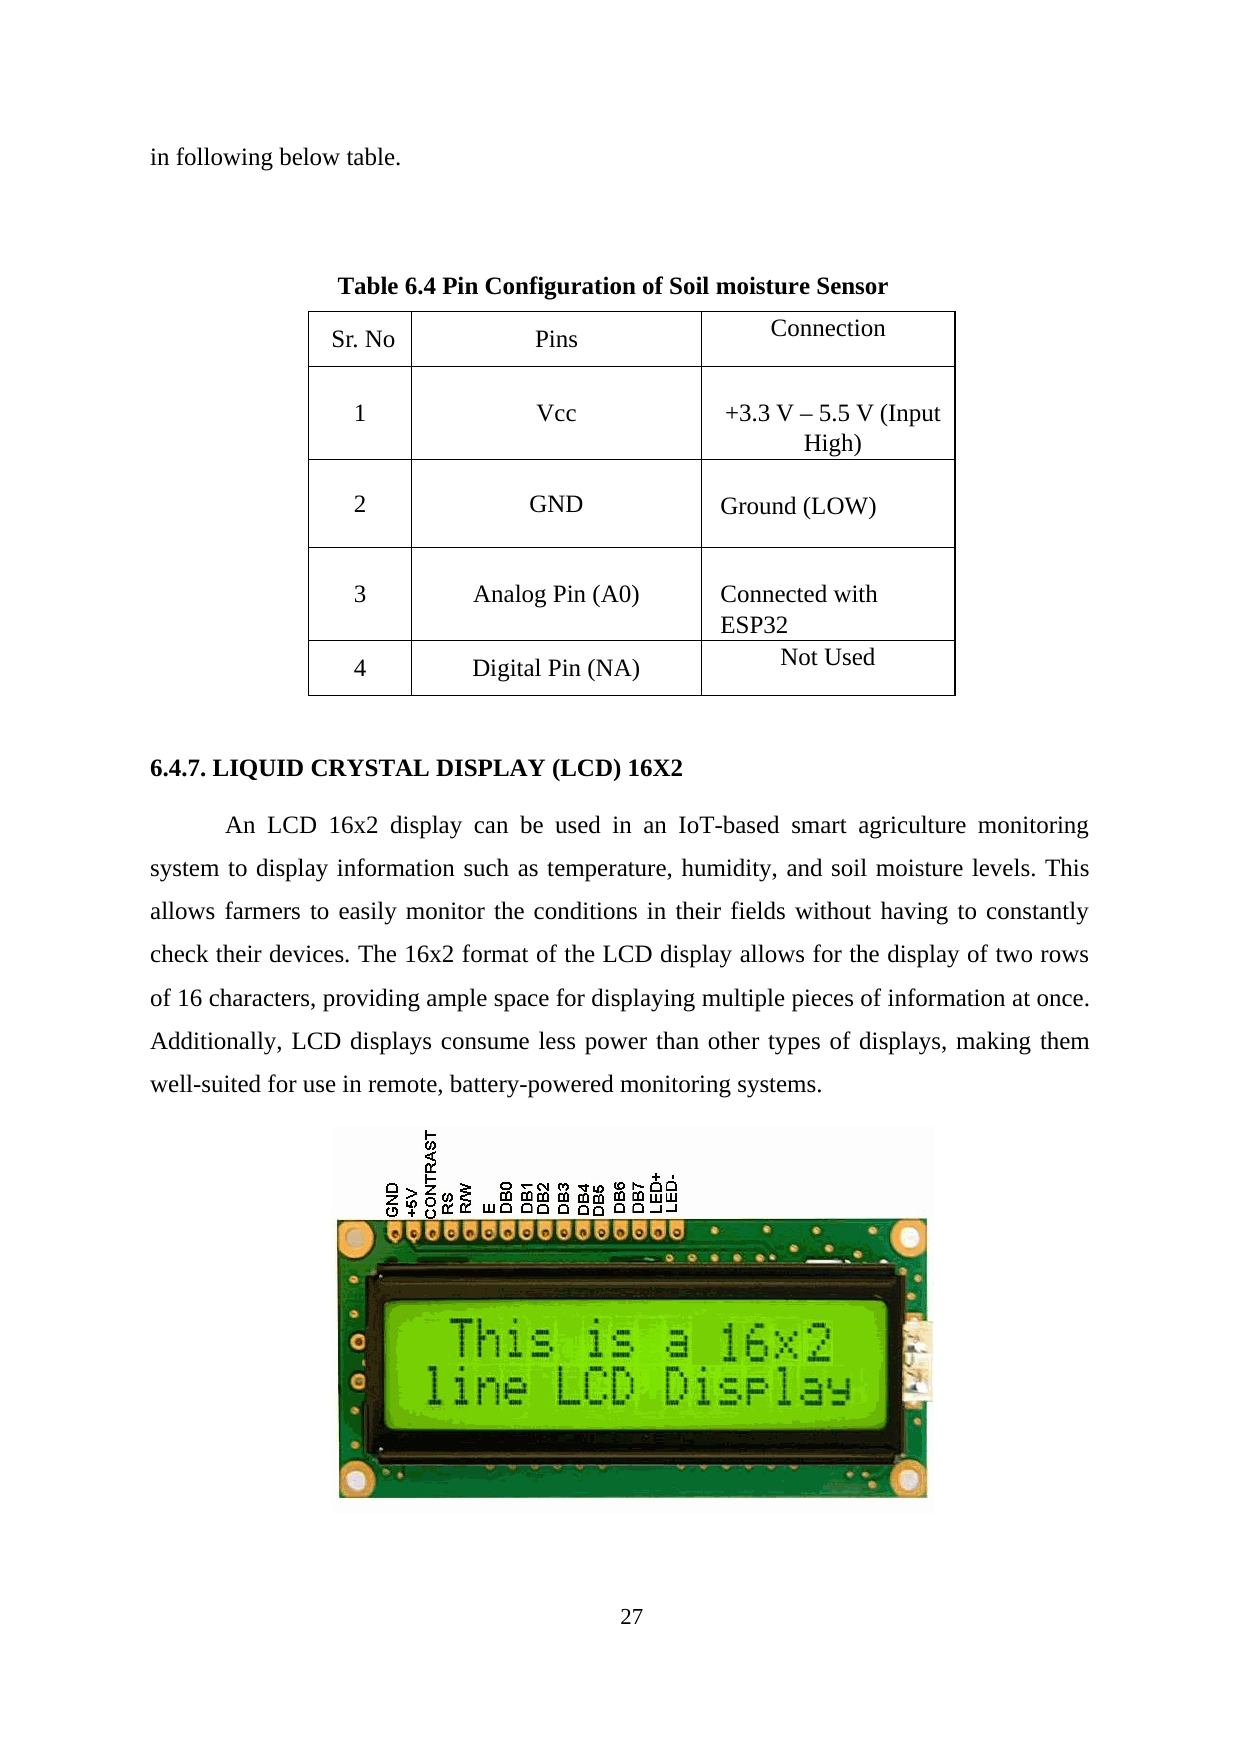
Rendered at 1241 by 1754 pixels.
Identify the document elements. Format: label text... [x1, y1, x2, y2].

table_cell Vcc [412, 367, 701, 459]
table_cell +3.3 V – 5.5 V (Input High) [702, 367, 954, 459]
text Table 6.4 Pin Configuration of Soil moisture Sensor [112, 271, 1113, 300]
table_cell 3 [309, 548, 411, 640]
table_cell 2 [309, 460, 411, 547]
table_cell 4 [309, 641, 411, 695]
table_cell 1 [309, 367, 411, 459]
text An LCD 16x2 display can be used in an IoT-based smart agriculture monitoring system to display information such as temperature, humidity, and soil moisture levels. This allows farmers to easily monitor the conditions in their fields without having to constantly check their devices. The 16x2 format of the LCD display allows for the display of two rows of 16 characters, providing ample space for displaying multiple pieces of information at once. Additionally, LCD displays consume less power than other types of displays, making them well-suited for use in remote, battery-powered monitoring systems. [150, 810, 1091, 1098]
list LIQUID CRYSTAL DISPLAY (LCD) 16X2 [150, 753, 1151, 781]
picture [331, 1126, 935, 1514]
table_cell GND [412, 460, 701, 547]
table_header Connection [702, 312, 954, 366]
table_cell Analog Pin (A0) [412, 548, 701, 640]
table_header Sr. No [309, 312, 411, 366]
table_cell Digital Pin (NA) [412, 641, 701, 695]
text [150, 142, 1091, 170]
table_cell Connected with ESP32 [702, 548, 954, 640]
table_cell Not Used [702, 641, 954, 695]
table_cell Ground (LOW) [702, 460, 954, 547]
table_header Pins [412, 312, 701, 366]
